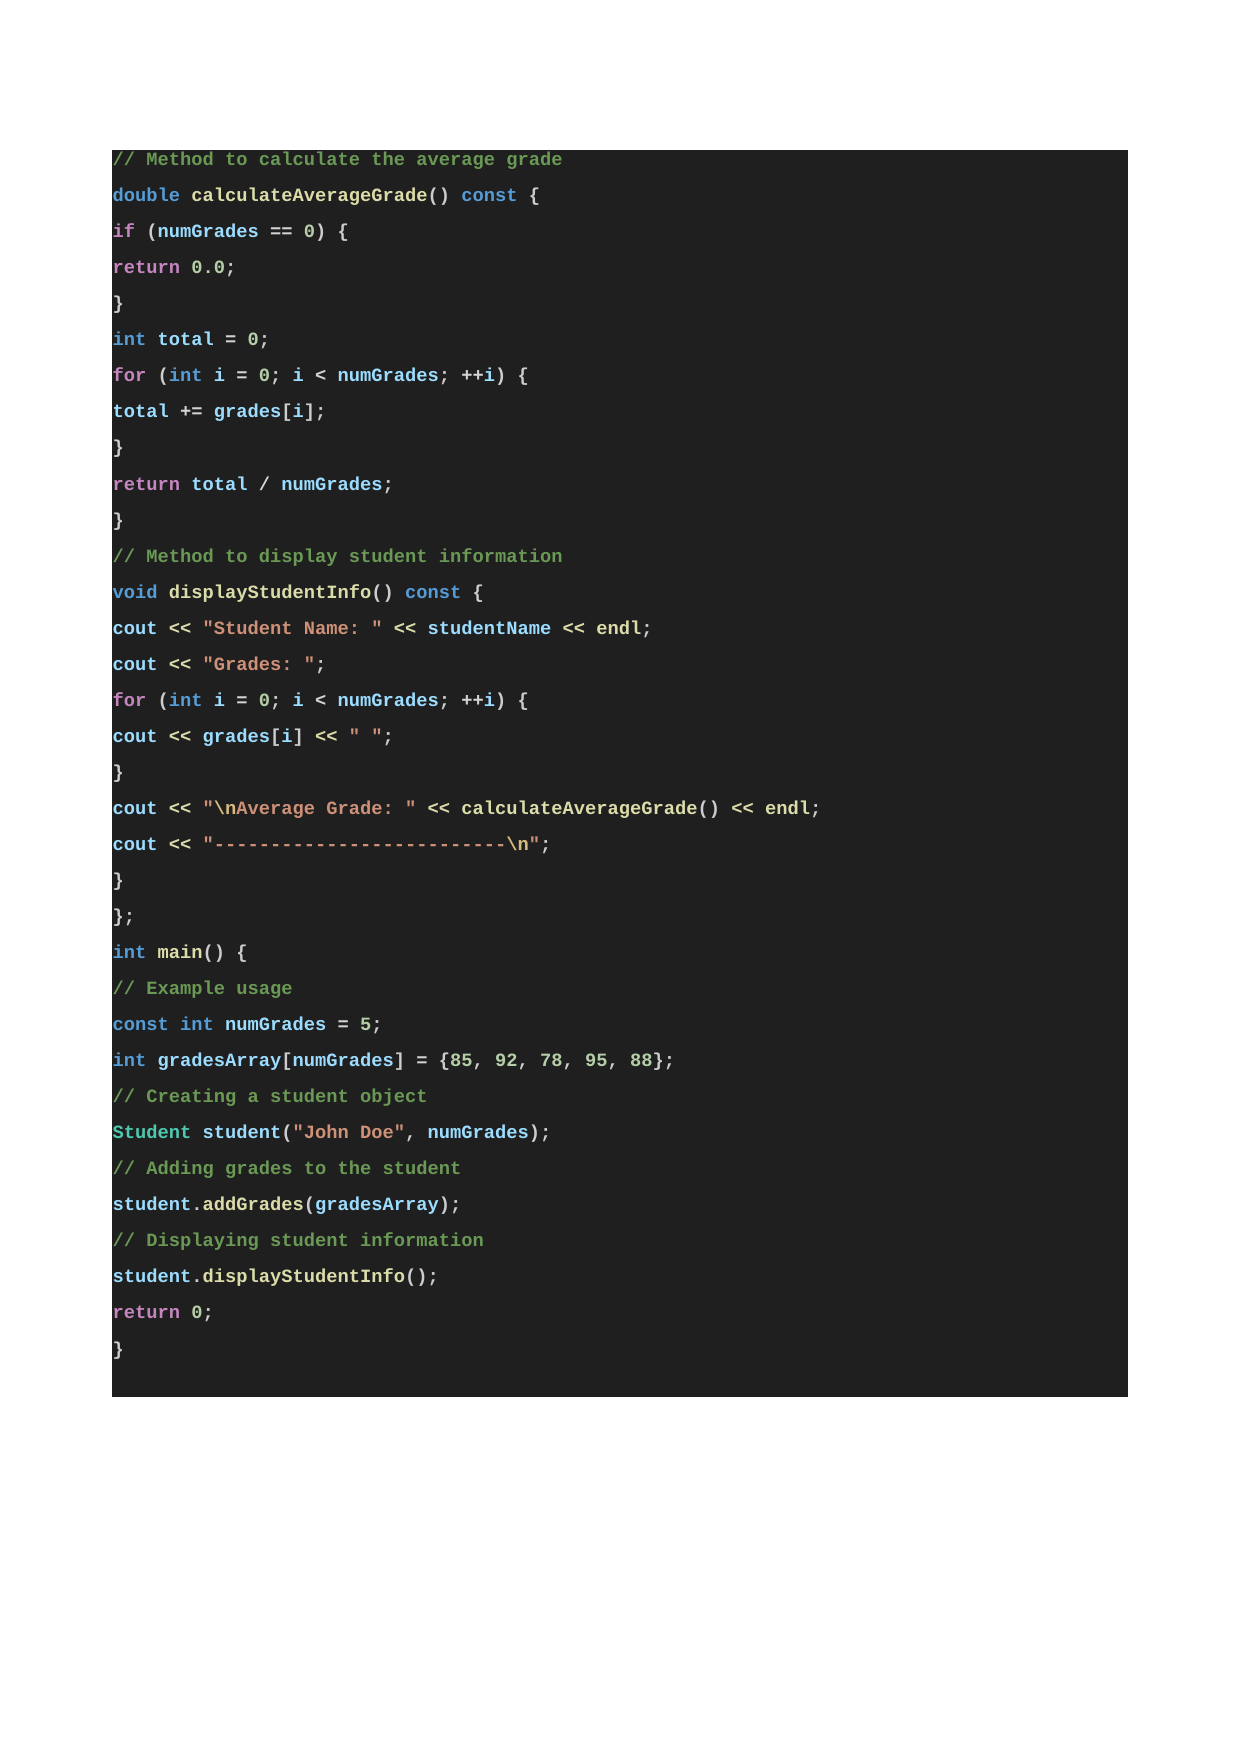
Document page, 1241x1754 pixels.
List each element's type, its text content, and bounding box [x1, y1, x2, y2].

text return total / numGrades; [112, 474, 1128, 496]
text // Adding grades to the student [112, 1159, 1128, 1180]
text return 0.0; [112, 258, 1128, 279]
text } [112, 294, 1128, 315]
text cout << "\nAverage Grade: " << calculateAverageGrade() << endl; [112, 799, 1128, 820]
text student.displayStudentInfo(); [112, 1267, 1128, 1288]
text } [112, 1339, 1128, 1361]
text total += grades[i]; [112, 402, 1128, 423]
text void displayStudentInfo() const { [112, 582, 1128, 604]
text } [112, 438, 1128, 459]
text Student student("John Doe", numGrades); [112, 1123, 1128, 1144]
text cout << "Student Name: " << studentName << endl; [112, 618, 1128, 640]
text int main() { [112, 943, 1128, 964]
text }; [112, 907, 1128, 928]
text double calculateAverageGrade() const { [112, 186, 1128, 207]
text // Displaying student information [112, 1231, 1128, 1252]
text cout << "--------------------------\n"; [112, 835, 1128, 856]
text } [112, 510, 1128, 532]
text int total = 0; [112, 330, 1128, 351]
text cout << grades[i] << " "; [112, 727, 1128, 748]
text // Creating a student object [112, 1087, 1128, 1108]
text for (int i = 0; i < numGrades; ++i) { [112, 366, 1128, 387]
text cout << "Grades: "; [112, 654, 1128, 676]
text const int numGrades = 5; [112, 1015, 1128, 1036]
text for (int i = 0; i < numGrades; ++i) { [112, 691, 1128, 712]
text if (numGrades == 0) { [112, 222, 1128, 243]
text // Method to calculate the average grade [112, 150, 1128, 171]
text } [112, 871, 1128, 892]
text int gradesArray[numGrades] = {85, 92, 78, 95, 88}; [112, 1051, 1128, 1072]
text } [112, 763, 1128, 784]
text // Method to display student information [112, 546, 1128, 568]
text student.addGrades(gradesArray); [112, 1195, 1128, 1216]
text // Example usage [112, 979, 1128, 1000]
text return 0; [112, 1303, 1128, 1324]
